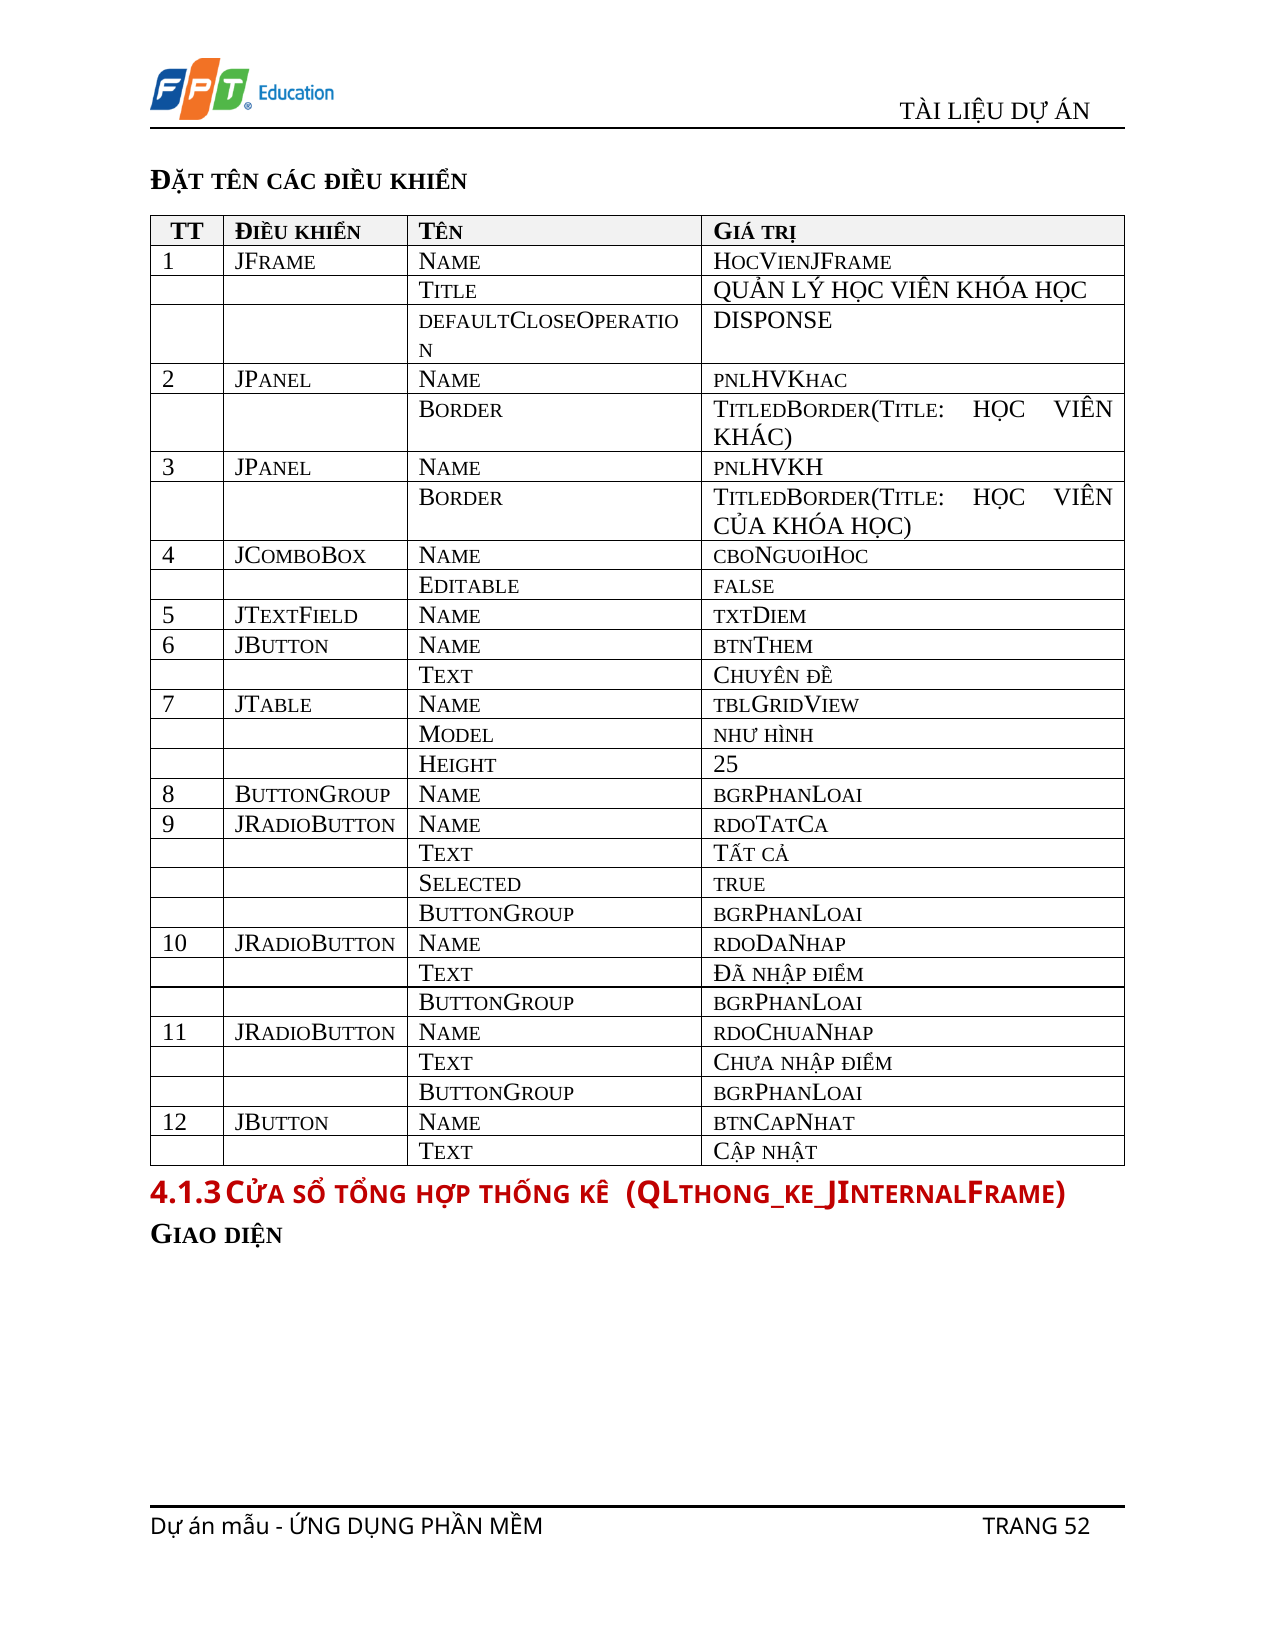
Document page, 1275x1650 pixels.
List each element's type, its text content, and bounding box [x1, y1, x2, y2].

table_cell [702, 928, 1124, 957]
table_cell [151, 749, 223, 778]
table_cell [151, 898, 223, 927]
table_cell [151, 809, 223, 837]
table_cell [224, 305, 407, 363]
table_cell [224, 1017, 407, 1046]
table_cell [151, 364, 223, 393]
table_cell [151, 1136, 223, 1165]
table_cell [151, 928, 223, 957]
subtitle Cửa sổ tổng hợp thống kê (QLthong_ke_JInternalFrame) [150, 1170, 1125, 1213]
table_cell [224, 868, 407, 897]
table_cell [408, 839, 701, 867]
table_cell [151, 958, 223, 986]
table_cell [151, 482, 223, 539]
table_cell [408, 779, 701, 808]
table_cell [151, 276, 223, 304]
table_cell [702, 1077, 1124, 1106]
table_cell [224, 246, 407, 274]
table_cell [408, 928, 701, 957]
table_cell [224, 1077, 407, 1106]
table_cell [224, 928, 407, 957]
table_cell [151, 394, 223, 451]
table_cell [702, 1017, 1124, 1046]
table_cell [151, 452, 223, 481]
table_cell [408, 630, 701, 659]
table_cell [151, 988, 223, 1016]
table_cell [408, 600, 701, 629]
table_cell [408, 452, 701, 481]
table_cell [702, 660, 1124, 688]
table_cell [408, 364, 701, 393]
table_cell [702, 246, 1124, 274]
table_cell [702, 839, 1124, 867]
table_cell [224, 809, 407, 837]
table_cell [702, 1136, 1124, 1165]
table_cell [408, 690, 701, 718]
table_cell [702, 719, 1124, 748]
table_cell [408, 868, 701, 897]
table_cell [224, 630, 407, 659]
text Giao diện [150, 1216, 1125, 1250]
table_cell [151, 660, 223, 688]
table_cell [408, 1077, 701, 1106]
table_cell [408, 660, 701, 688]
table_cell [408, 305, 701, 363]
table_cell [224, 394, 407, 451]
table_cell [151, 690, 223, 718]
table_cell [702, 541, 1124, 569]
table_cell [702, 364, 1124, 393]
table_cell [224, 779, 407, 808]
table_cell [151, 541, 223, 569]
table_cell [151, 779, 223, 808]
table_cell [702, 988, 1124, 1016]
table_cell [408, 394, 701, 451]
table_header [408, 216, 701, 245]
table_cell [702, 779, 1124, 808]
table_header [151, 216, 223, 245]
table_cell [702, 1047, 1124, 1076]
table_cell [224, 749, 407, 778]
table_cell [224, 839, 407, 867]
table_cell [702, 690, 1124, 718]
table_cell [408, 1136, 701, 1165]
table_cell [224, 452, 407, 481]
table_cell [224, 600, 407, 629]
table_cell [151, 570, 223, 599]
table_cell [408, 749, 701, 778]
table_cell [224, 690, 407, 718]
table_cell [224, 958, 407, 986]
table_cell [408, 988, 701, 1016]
picture [150, 58, 336, 120]
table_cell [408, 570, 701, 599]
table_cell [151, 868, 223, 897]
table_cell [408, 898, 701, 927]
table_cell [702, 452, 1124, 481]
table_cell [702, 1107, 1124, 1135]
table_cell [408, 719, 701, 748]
text Đặt tên các điều khiển [150, 162, 1125, 196]
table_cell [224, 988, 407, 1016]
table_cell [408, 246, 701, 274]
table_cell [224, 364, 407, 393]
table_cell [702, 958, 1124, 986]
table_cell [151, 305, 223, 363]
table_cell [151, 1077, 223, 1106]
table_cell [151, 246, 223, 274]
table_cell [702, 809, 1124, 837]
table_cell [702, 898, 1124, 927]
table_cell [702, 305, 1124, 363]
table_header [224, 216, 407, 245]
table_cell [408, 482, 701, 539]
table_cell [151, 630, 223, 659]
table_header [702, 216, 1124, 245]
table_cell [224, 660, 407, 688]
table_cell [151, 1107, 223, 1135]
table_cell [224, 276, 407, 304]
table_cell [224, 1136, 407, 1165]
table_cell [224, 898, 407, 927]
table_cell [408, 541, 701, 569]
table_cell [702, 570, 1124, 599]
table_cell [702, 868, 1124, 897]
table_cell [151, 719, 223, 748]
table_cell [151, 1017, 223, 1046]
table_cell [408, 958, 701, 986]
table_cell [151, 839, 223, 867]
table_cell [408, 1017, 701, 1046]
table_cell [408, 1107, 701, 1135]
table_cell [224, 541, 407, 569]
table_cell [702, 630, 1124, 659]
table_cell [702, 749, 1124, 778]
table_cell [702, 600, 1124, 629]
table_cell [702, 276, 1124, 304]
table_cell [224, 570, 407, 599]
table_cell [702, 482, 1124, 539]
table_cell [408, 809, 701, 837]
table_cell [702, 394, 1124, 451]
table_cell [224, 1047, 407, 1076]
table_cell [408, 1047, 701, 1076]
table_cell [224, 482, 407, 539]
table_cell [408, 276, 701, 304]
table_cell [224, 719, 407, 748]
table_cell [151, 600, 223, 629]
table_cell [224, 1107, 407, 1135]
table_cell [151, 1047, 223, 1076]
